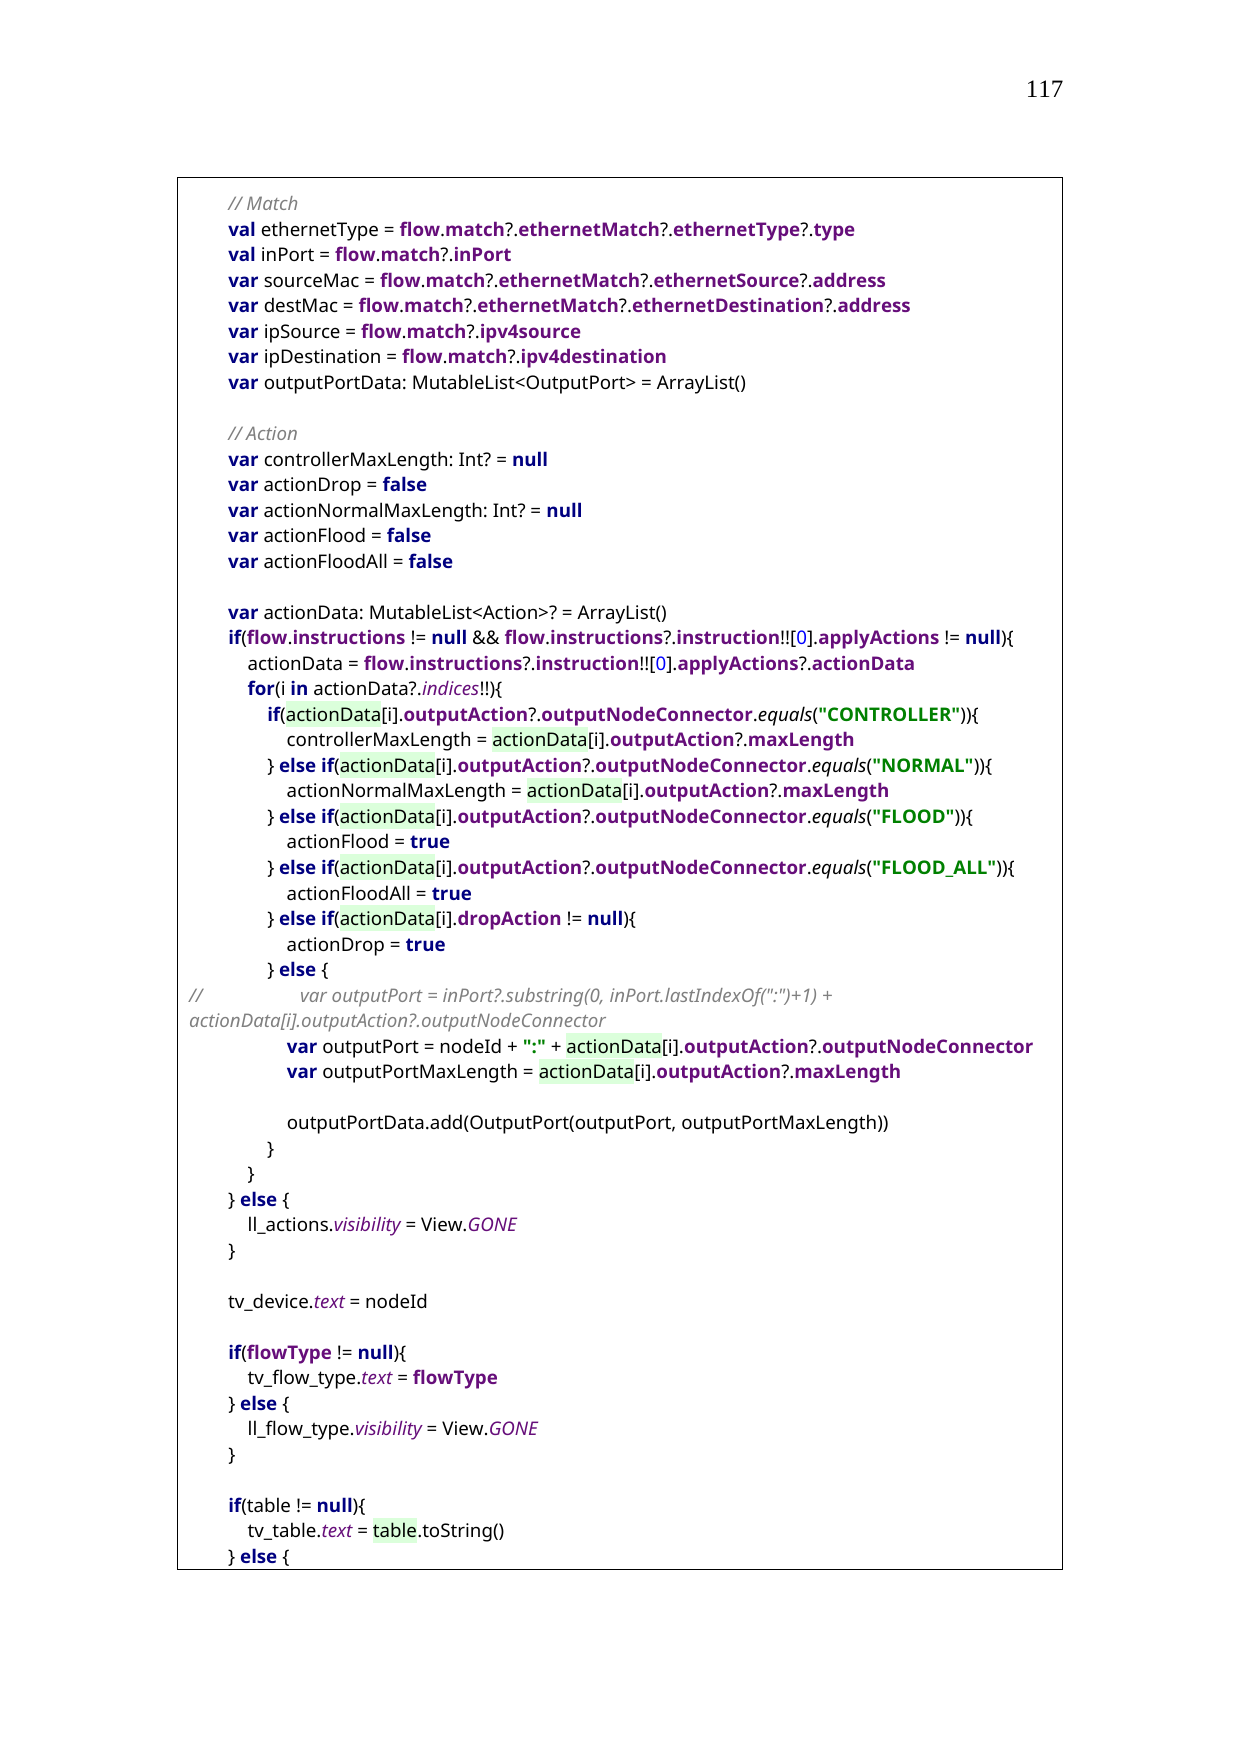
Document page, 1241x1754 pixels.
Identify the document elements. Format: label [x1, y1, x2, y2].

table_header [178, 178, 1062, 1569]
